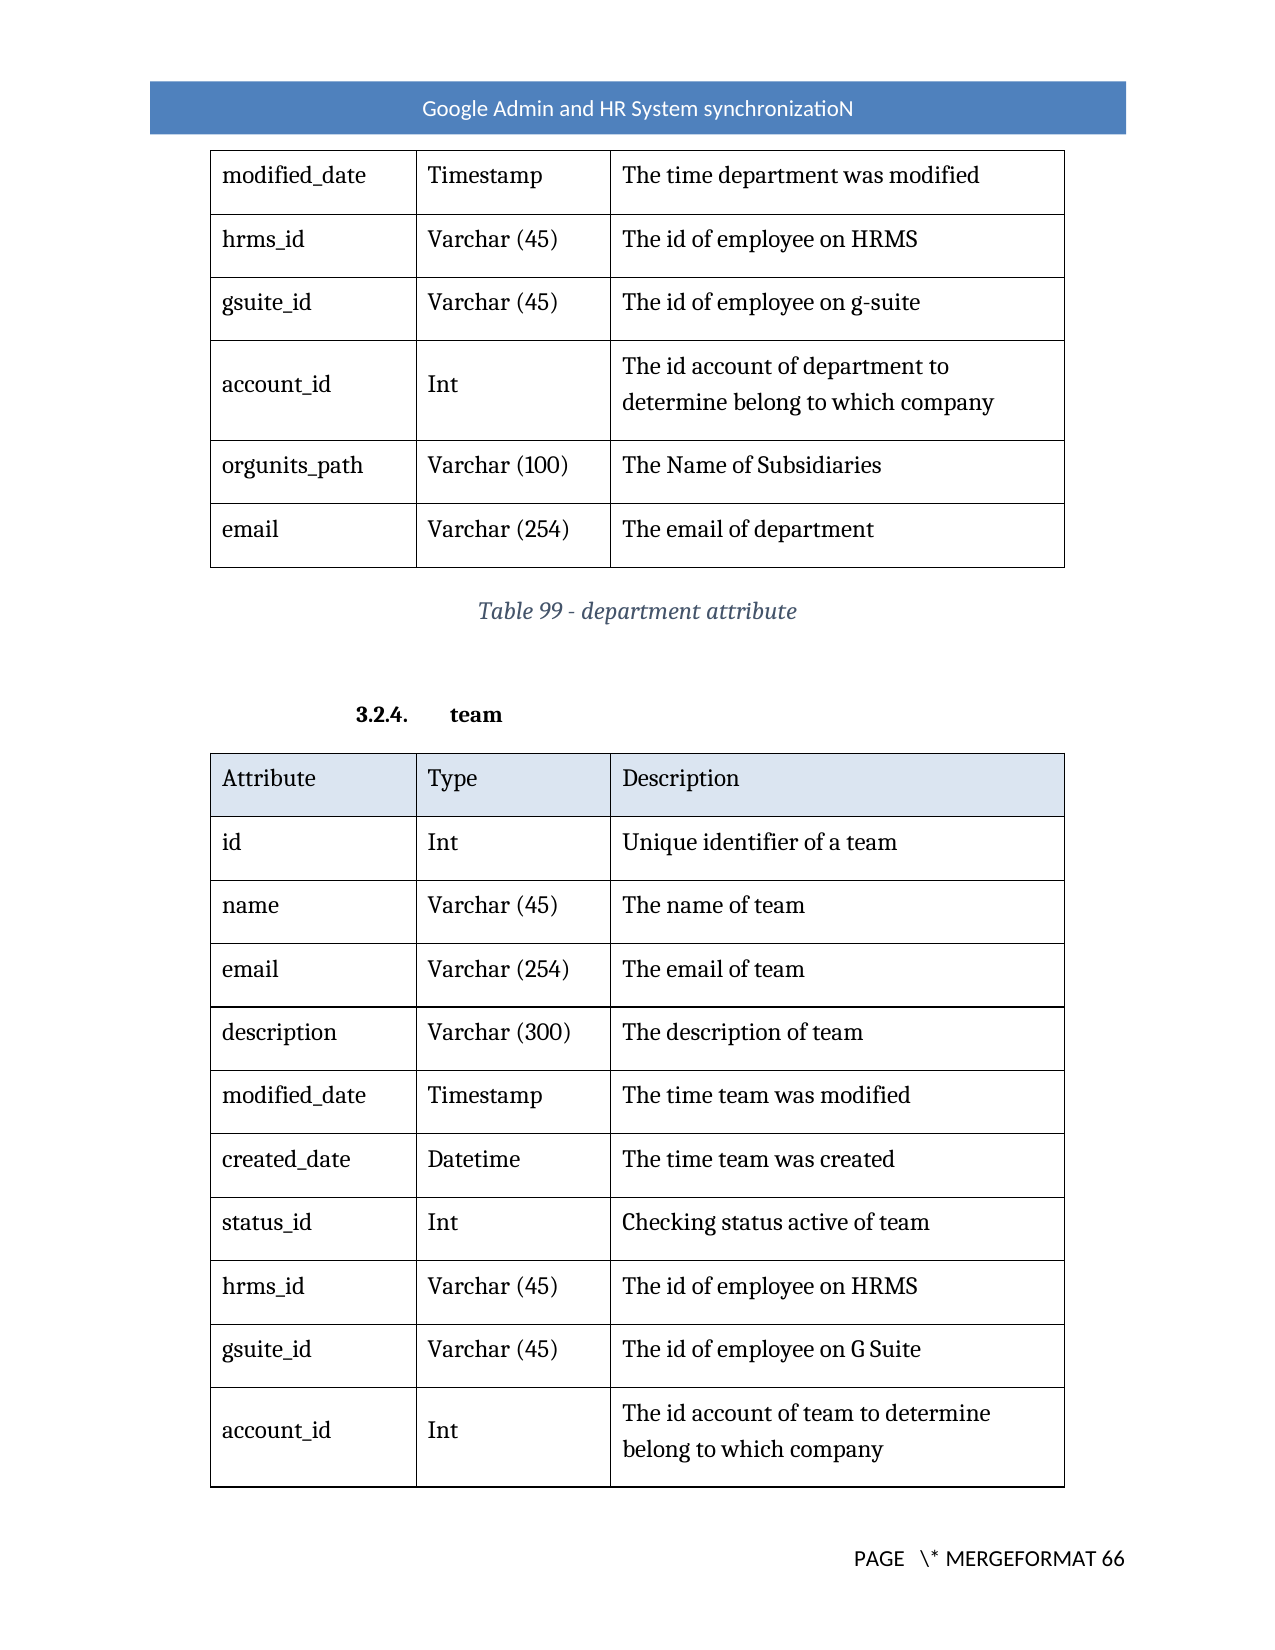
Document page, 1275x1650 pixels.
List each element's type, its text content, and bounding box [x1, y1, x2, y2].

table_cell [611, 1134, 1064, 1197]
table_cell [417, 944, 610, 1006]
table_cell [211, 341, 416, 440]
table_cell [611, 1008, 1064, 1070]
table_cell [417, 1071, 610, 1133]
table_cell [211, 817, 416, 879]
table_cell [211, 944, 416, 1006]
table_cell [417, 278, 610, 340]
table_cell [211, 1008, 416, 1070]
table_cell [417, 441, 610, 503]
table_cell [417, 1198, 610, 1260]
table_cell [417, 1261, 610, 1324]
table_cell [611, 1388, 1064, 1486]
subtitle team [356, 702, 1125, 728]
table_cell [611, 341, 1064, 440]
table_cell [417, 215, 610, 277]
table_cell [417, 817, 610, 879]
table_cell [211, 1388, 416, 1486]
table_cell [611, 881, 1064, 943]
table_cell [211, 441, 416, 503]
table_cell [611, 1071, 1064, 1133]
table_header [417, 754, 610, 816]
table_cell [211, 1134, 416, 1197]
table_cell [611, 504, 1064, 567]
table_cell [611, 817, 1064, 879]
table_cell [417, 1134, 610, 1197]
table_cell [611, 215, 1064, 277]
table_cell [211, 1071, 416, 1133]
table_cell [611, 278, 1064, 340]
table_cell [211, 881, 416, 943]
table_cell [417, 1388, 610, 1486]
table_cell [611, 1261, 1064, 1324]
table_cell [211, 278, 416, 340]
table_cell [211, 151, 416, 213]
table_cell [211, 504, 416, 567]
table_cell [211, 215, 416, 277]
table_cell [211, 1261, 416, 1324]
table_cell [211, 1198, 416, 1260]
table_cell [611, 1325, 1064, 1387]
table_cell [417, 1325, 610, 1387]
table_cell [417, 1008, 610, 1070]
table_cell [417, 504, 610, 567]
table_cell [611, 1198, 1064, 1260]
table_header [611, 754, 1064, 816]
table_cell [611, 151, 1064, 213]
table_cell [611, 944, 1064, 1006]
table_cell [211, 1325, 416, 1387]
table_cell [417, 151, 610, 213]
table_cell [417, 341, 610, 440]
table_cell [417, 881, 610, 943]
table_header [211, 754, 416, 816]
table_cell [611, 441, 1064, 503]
